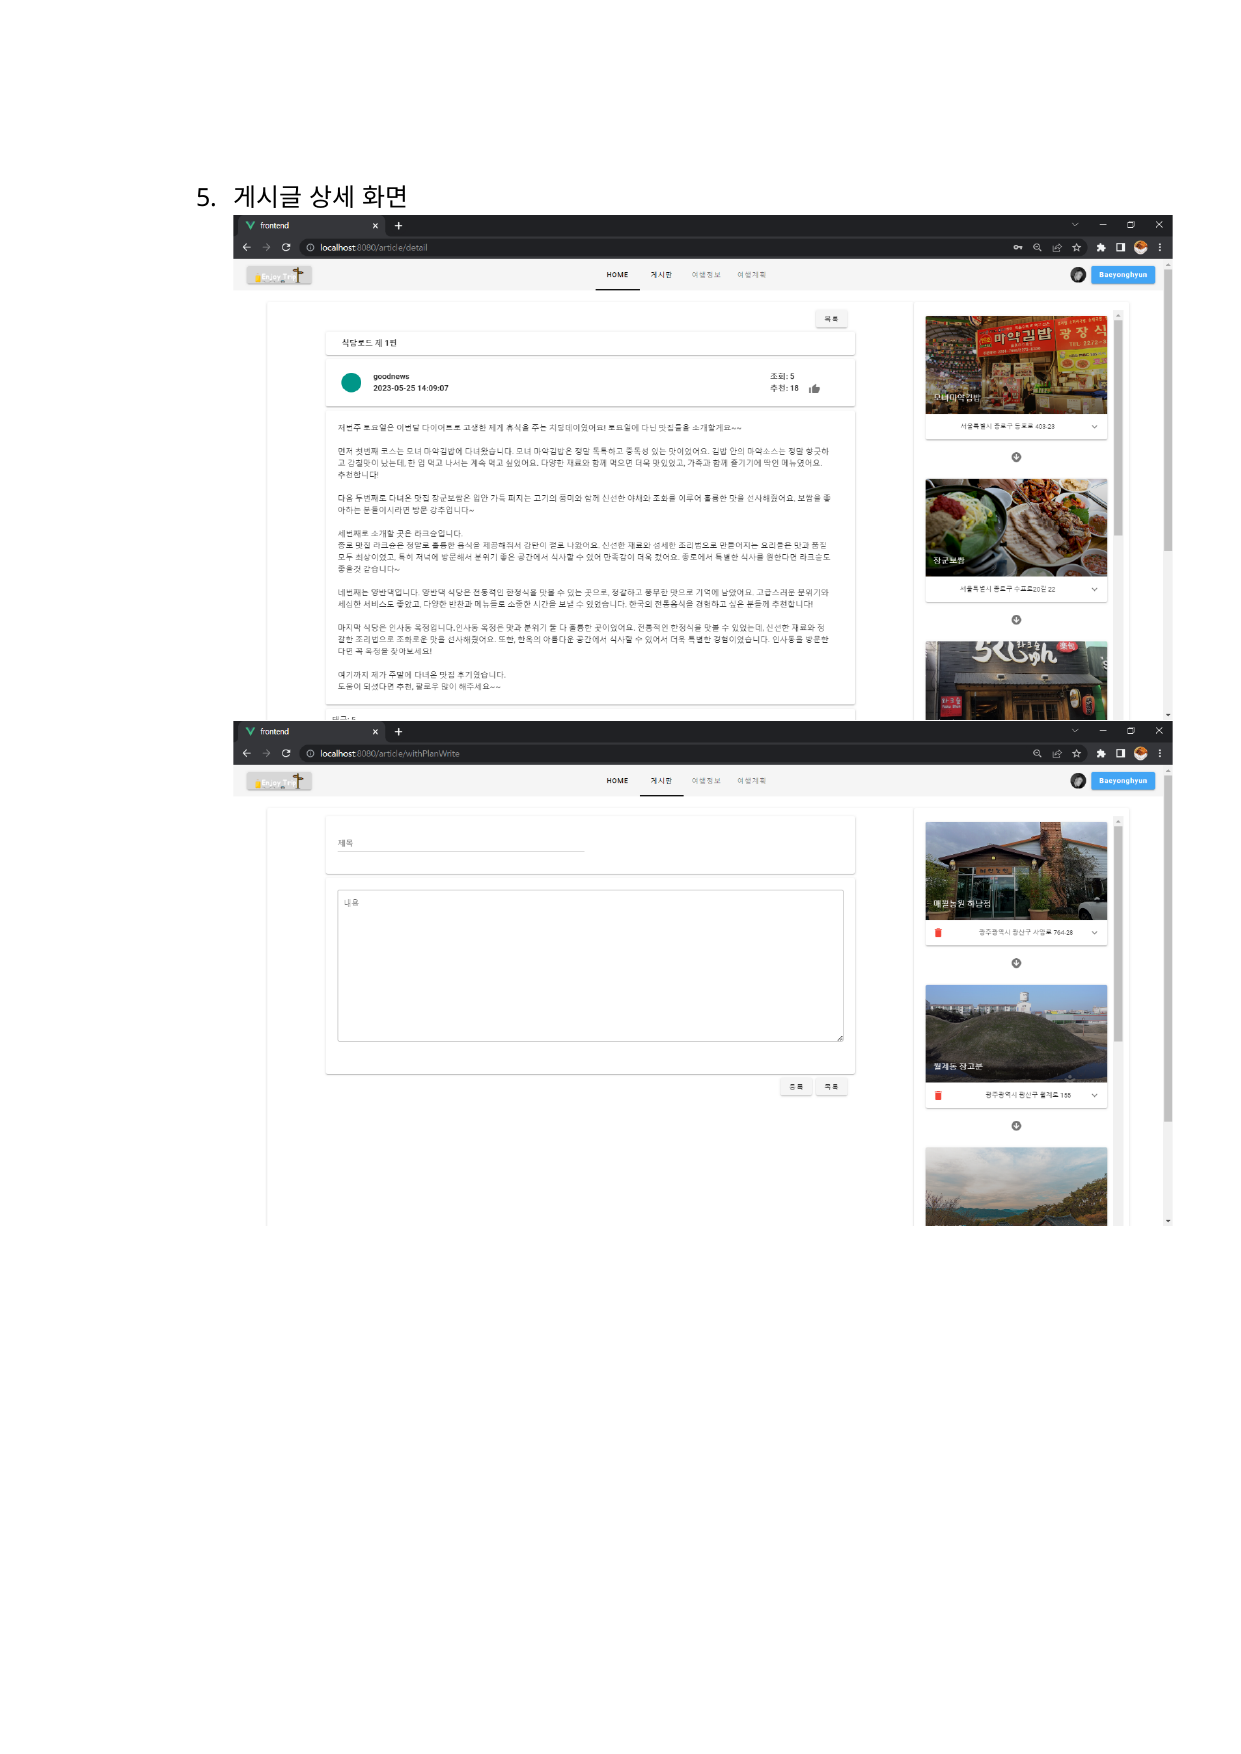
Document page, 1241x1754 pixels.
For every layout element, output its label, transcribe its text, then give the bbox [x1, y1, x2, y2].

picture [233, 721, 1173, 1226]
picture [233, 215, 1173, 720]
